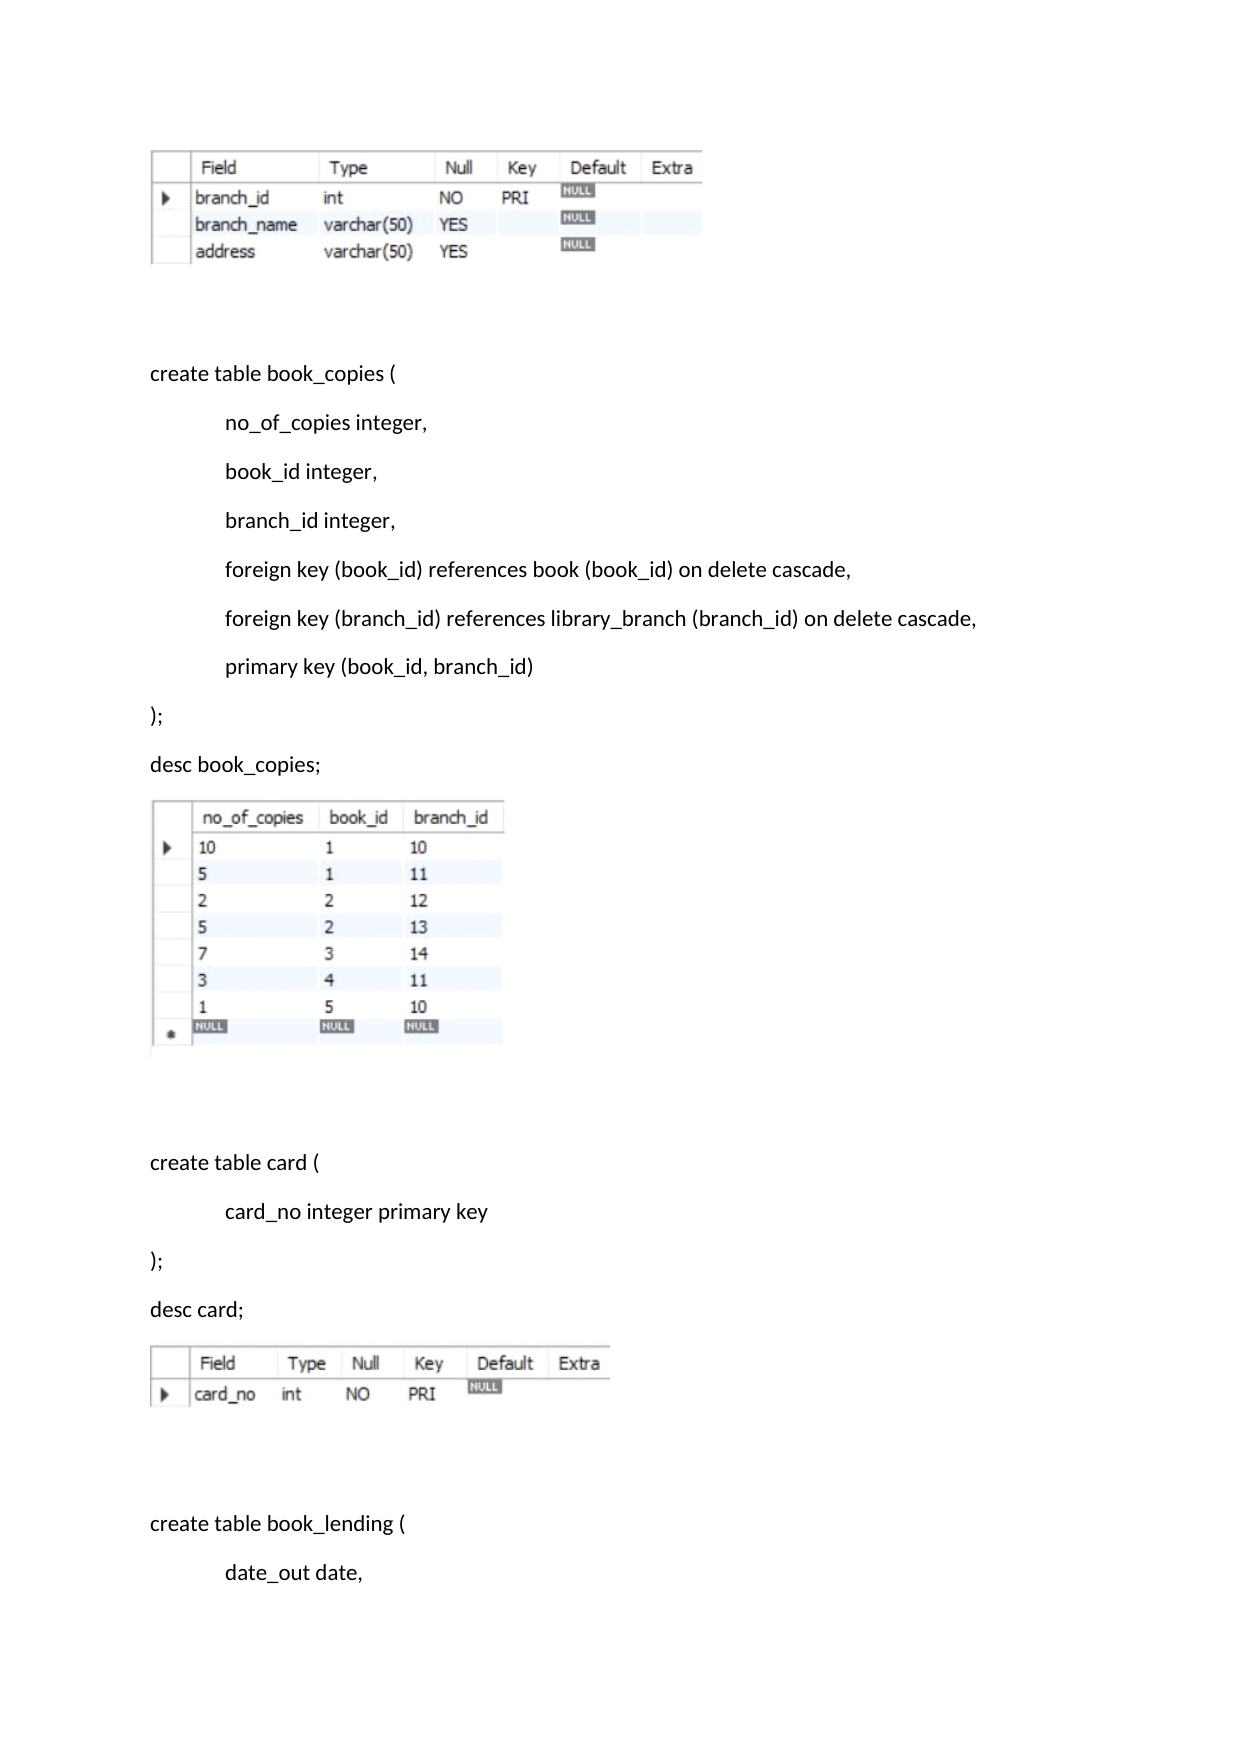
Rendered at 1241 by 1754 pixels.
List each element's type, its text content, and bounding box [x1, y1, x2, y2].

text create table card ( [150, 1148, 1090, 1176]
text card_no integer primary key [150, 1197, 1090, 1225]
text foreign key (branch_id) references library_branch (branch_id) on delete cascade, [150, 604, 1090, 632]
text ); [150, 1246, 1090, 1274]
text book_id integer, [150, 457, 1090, 485]
text foreign key (book_id) references book (book_id) on delete cascade, [150, 555, 1090, 583]
text branch_id integer, [150, 506, 1090, 534]
text desc book_copies; [150, 750, 1090, 778]
picture [150, 150, 703, 269]
text desc card; [150, 1295, 1090, 1323]
picture [150, 799, 513, 1058]
text ); [150, 701, 1090, 729]
text create table book_lending ( [150, 1509, 1090, 1537]
text primary key (book_id, branch_id) [150, 652, 1090, 681]
text date_out date, [150, 1558, 1090, 1586]
text no_of_copies integer, [150, 408, 1090, 436]
picture [150, 1343, 610, 1419]
text create table book_copies ( [150, 359, 1090, 387]
